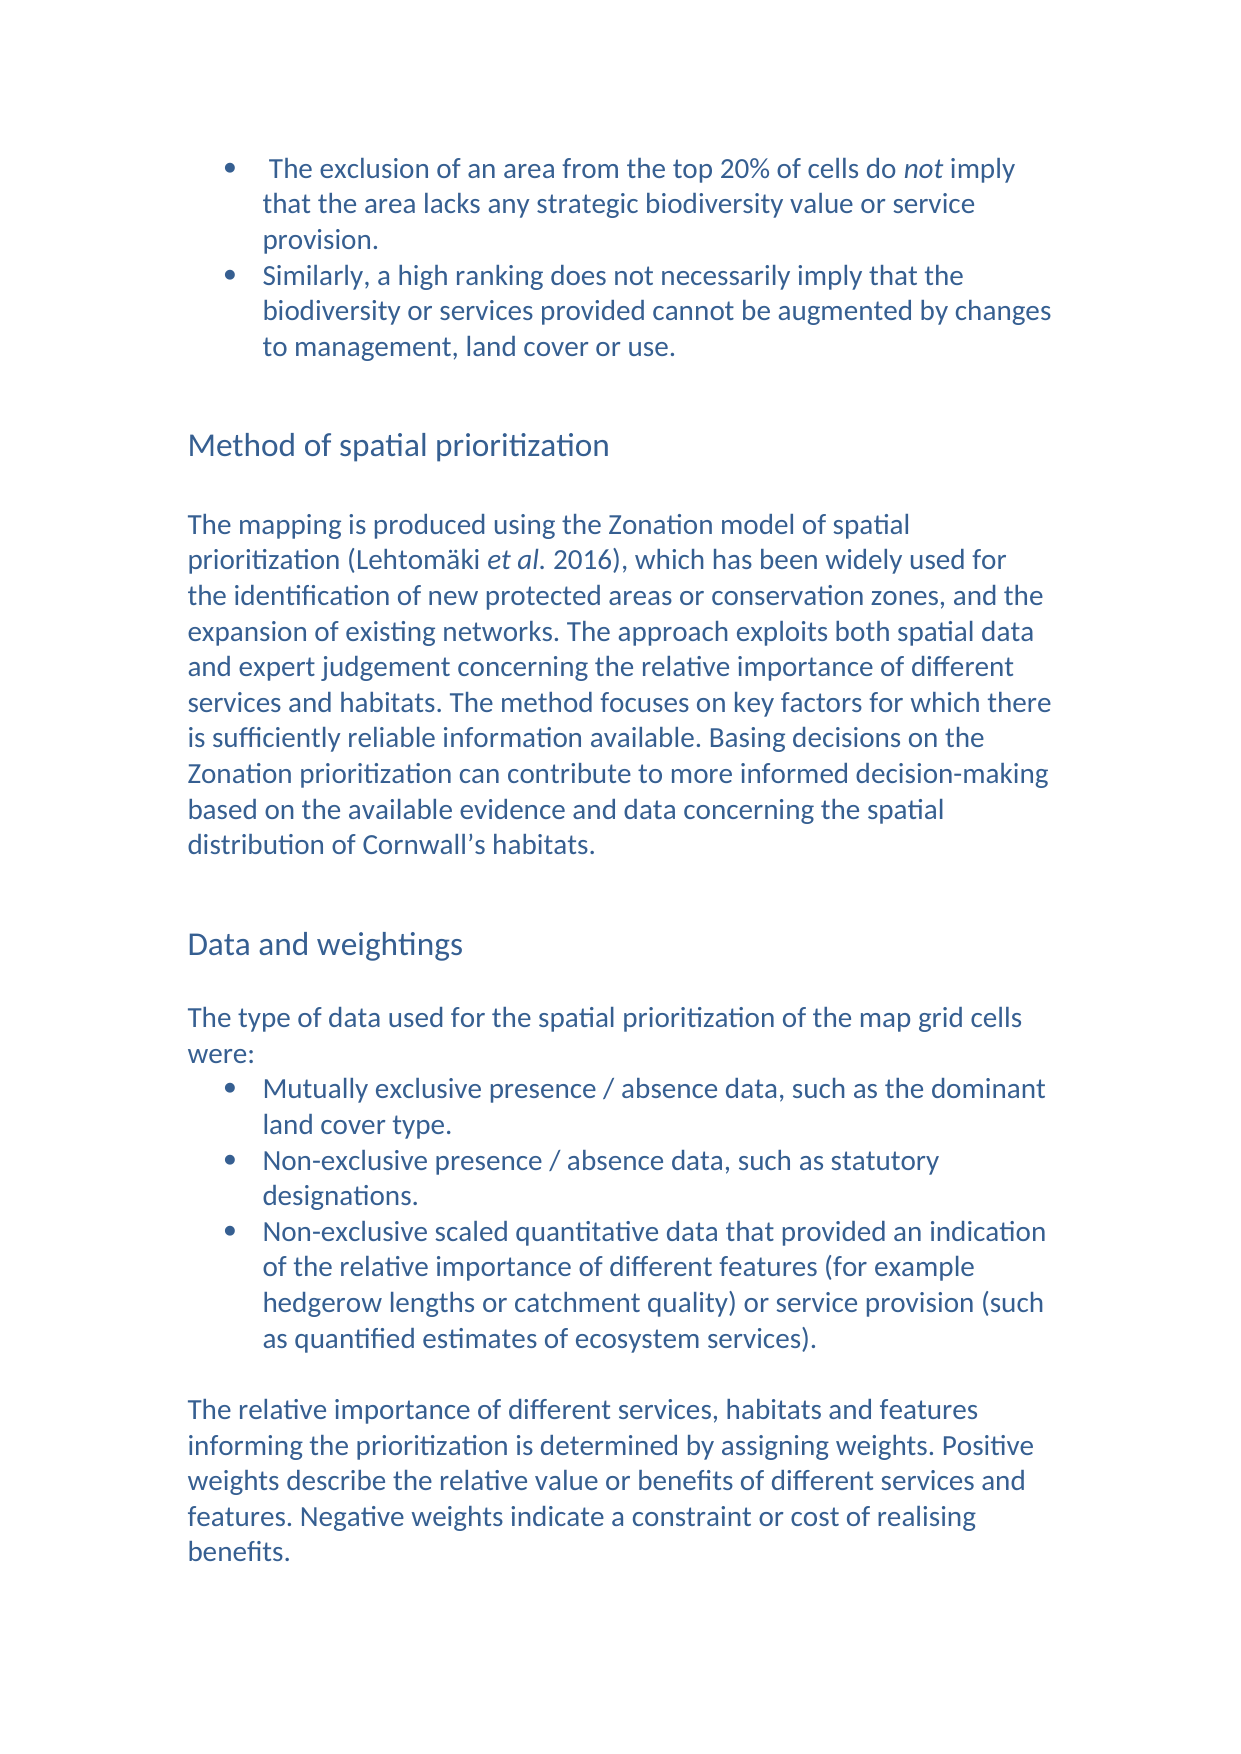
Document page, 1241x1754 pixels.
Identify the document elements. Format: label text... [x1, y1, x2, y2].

subtitle Method of spatial prioritization [187, 424, 1053, 465]
list Non-exclusive presence / absence data, such as statutory designations. [225, 1142, 1053, 1213]
list Similarly, a high ranking does not necessarily imply that the biodiversity or services provided cannot be augmented by changes to management, land cover or use. [225, 257, 1053, 364]
text The type of data used for the spatial prioritization of the map grid cells were: [187, 999, 1053, 1070]
list Non-exclusive scaled quantitative data that provided an indication of the relative importance of different features (for example hedgerow lengths or catchment quality) or service provision (such as quantified estimates of ecosystem services). [225, 1213, 1053, 1355]
text The mapping is produced using the Zonation model of spatial prioritization (Lehtomäki et al. 2016), which has been widely used for the identification of new protected areas or conservation zones, and the expansion of existing networks. The approach exploits both spatial data and expert judgement concerning the relative importance of different services and habitats. The method focuses on key factors for which there is sufficiently reliable information available. Basing decisions on the Zonation prioritization can contribute to more informed decision-making based on the available evidence and data concerning the spatial distribution of Cornwall’s habitats. [187, 506, 1053, 862]
list The exclusion of an area from the top 20% of cells do not imply that the area lacks any strategic biodiversity value or service provision. [225, 150, 1053, 257]
text The relative importance of different services, habitats and features informing the prioritization is determined by assigning weights. Positive weights describe the relative value or benefits of different services and features. Negative weights indicate a constraint or cost of realising benefits. [187, 1391, 1053, 1569]
subtitle Data and weightings [187, 923, 1053, 963]
list Mutually exclusive presence / absence data, such as the dominant land cover type. [225, 1070, 1053, 1142]
